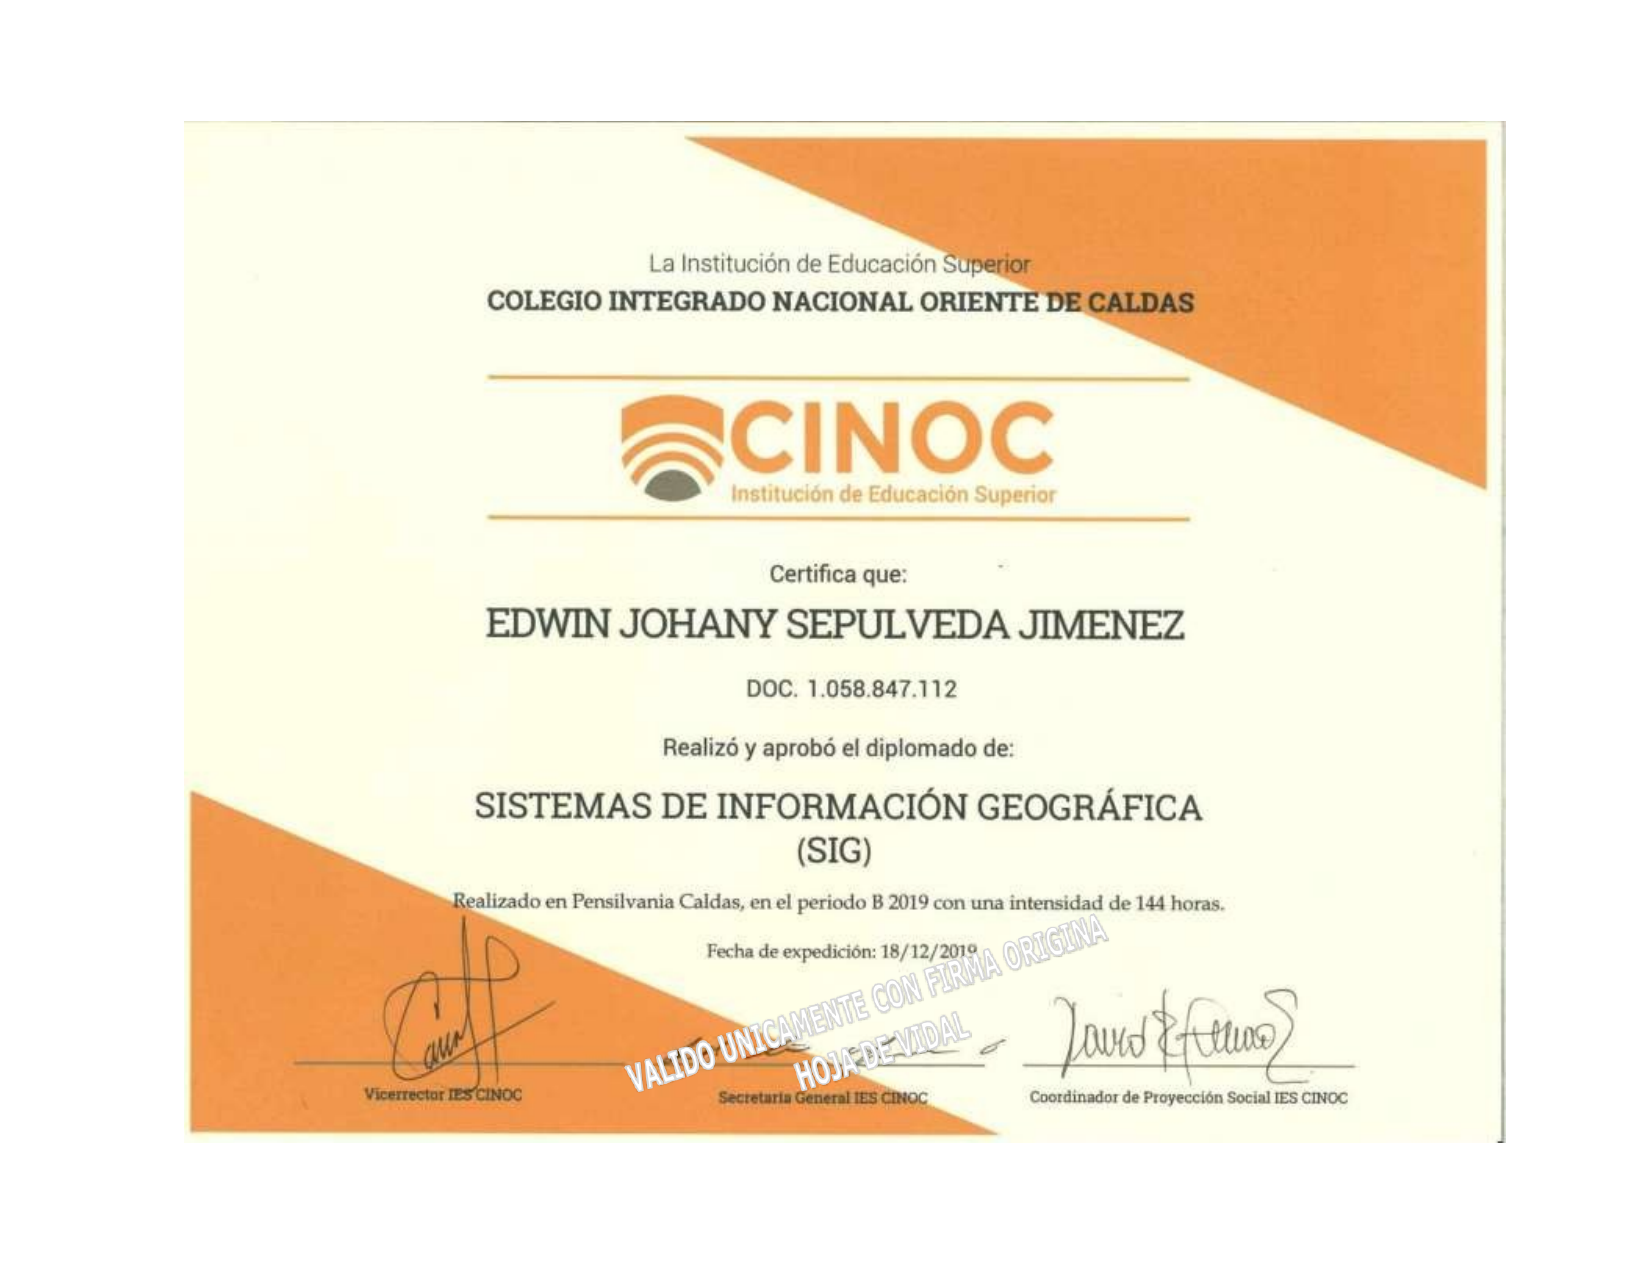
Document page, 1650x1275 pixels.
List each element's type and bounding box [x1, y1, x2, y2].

picture [184, 121, 1506, 1143]
